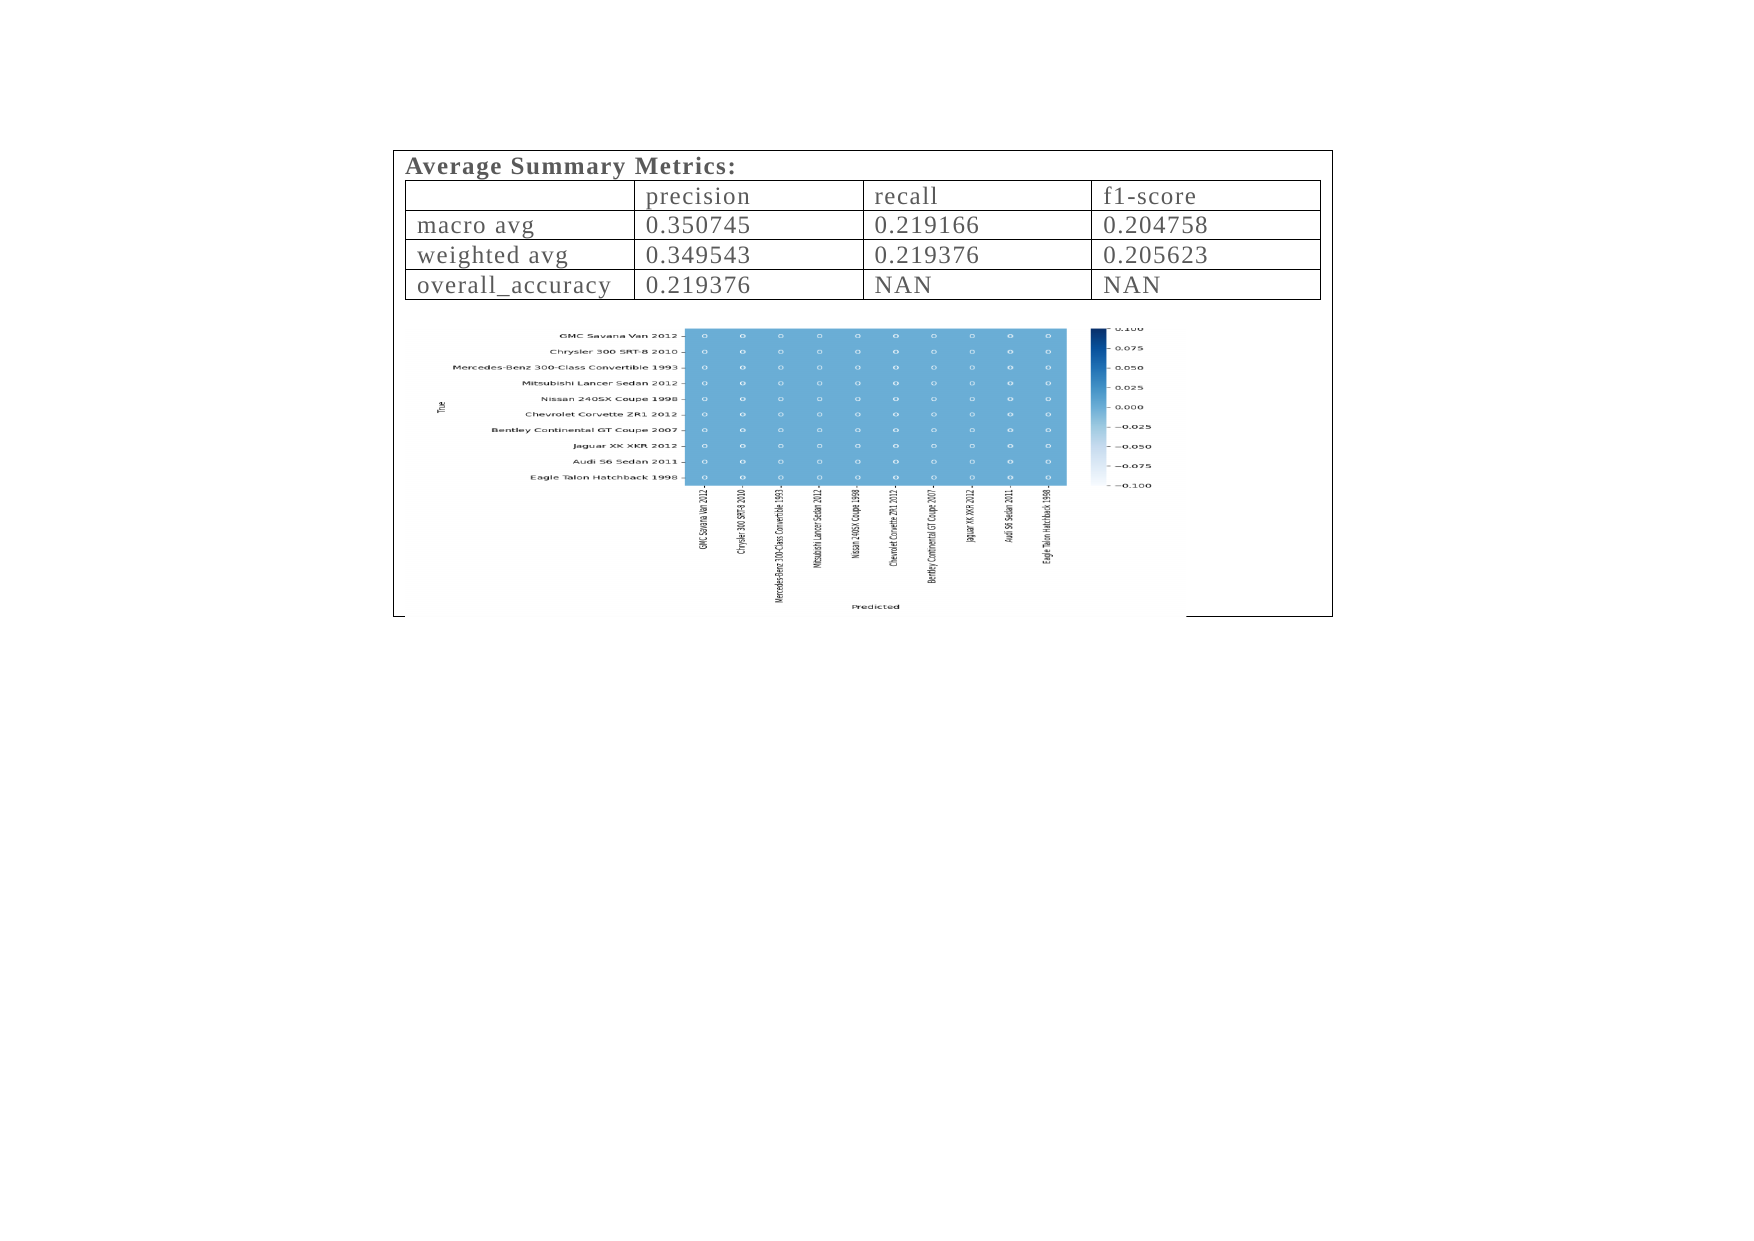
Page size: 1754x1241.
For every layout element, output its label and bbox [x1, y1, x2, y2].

picture [405, 328, 1187, 617]
table_cell [394, 151, 1332, 616]
